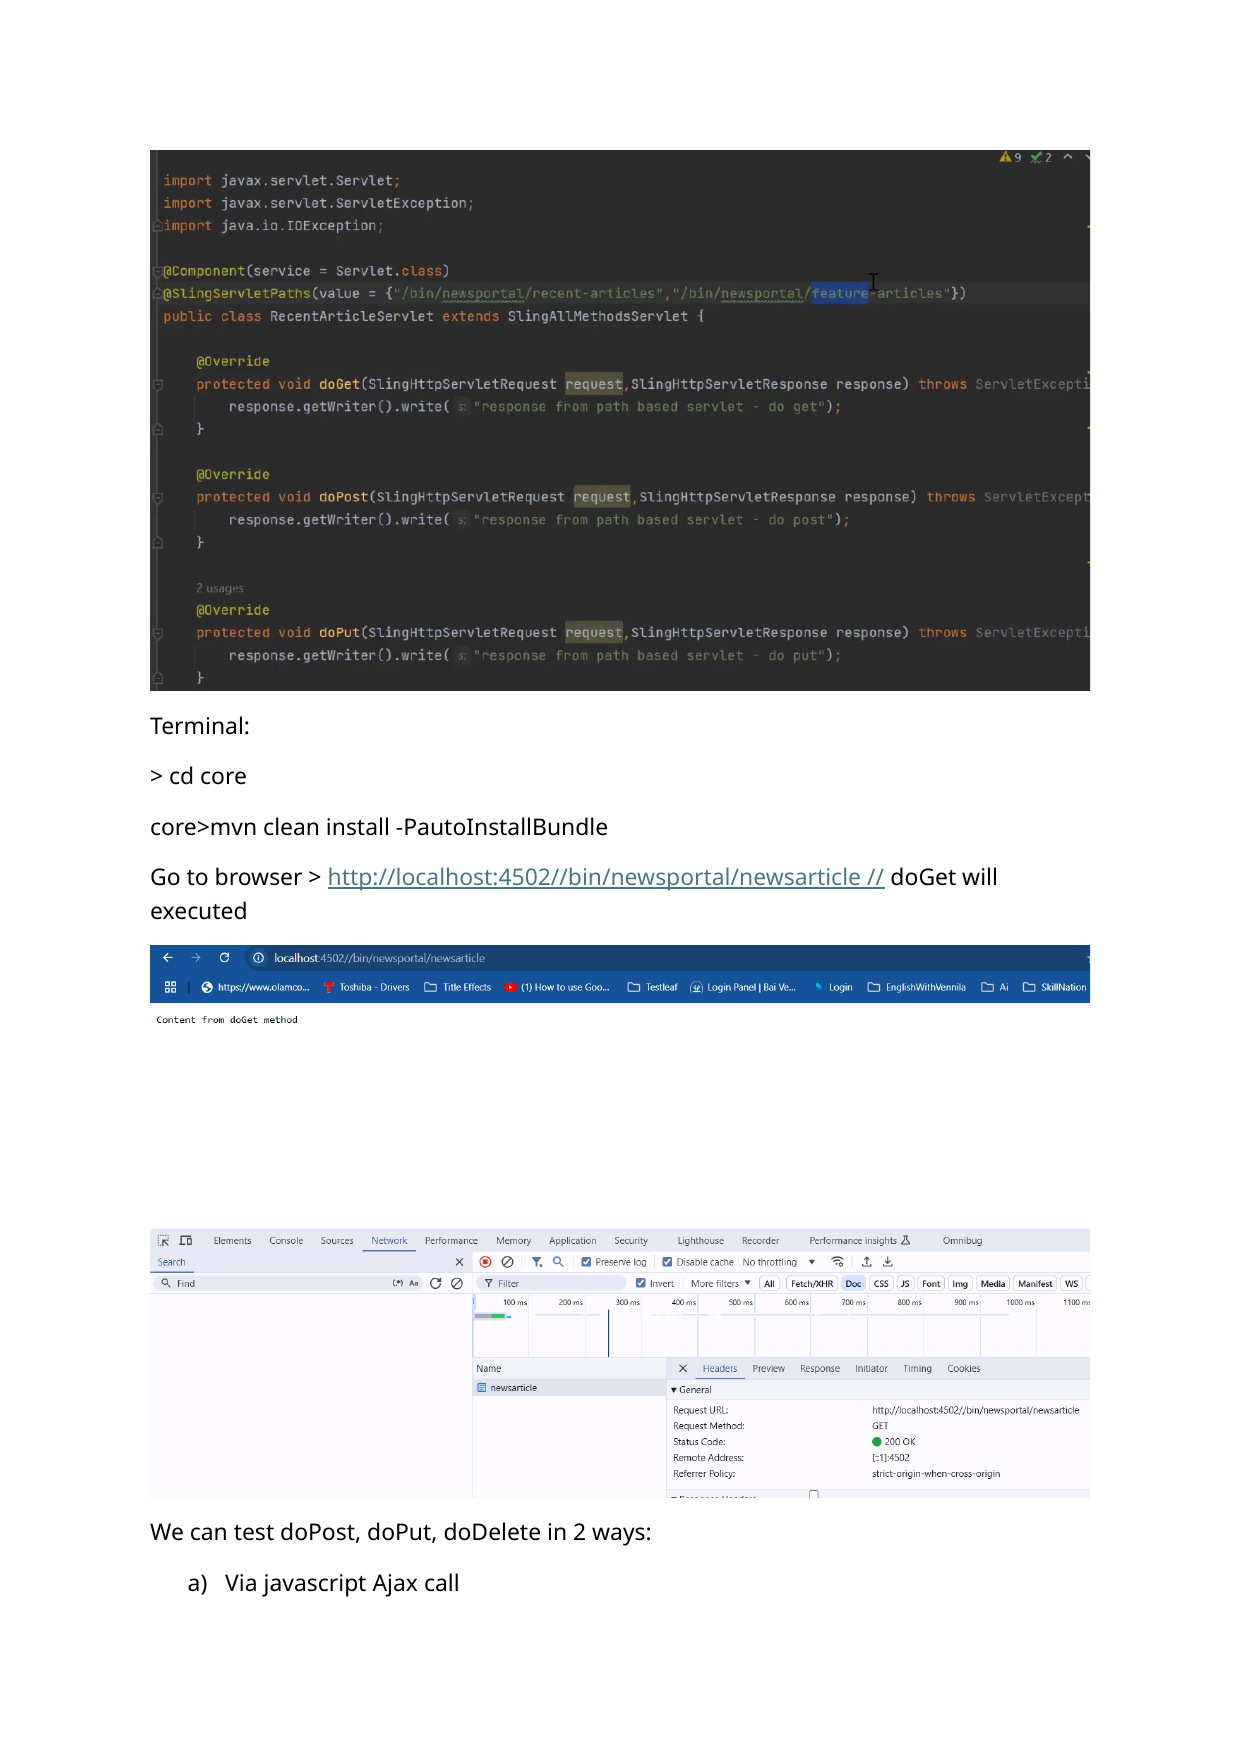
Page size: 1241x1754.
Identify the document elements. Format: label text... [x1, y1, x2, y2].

text > cd core [150, 760, 1090, 791]
text Go to browser > http://localhost:4502//bin/newsportal/newsarticle // doGet will executed [150, 861, 1090, 926]
list Via javascript Ajax call [187, 1567, 1090, 1598]
text Terminal: [150, 709, 1090, 741]
text We can test doPost, doPut, doDelete in 2 ways: [150, 1516, 1090, 1548]
picture [150, 150, 1091, 691]
text core>mvn clean install -PautoInstallBundle [150, 810, 1090, 842]
picture [150, 945, 1091, 1498]
